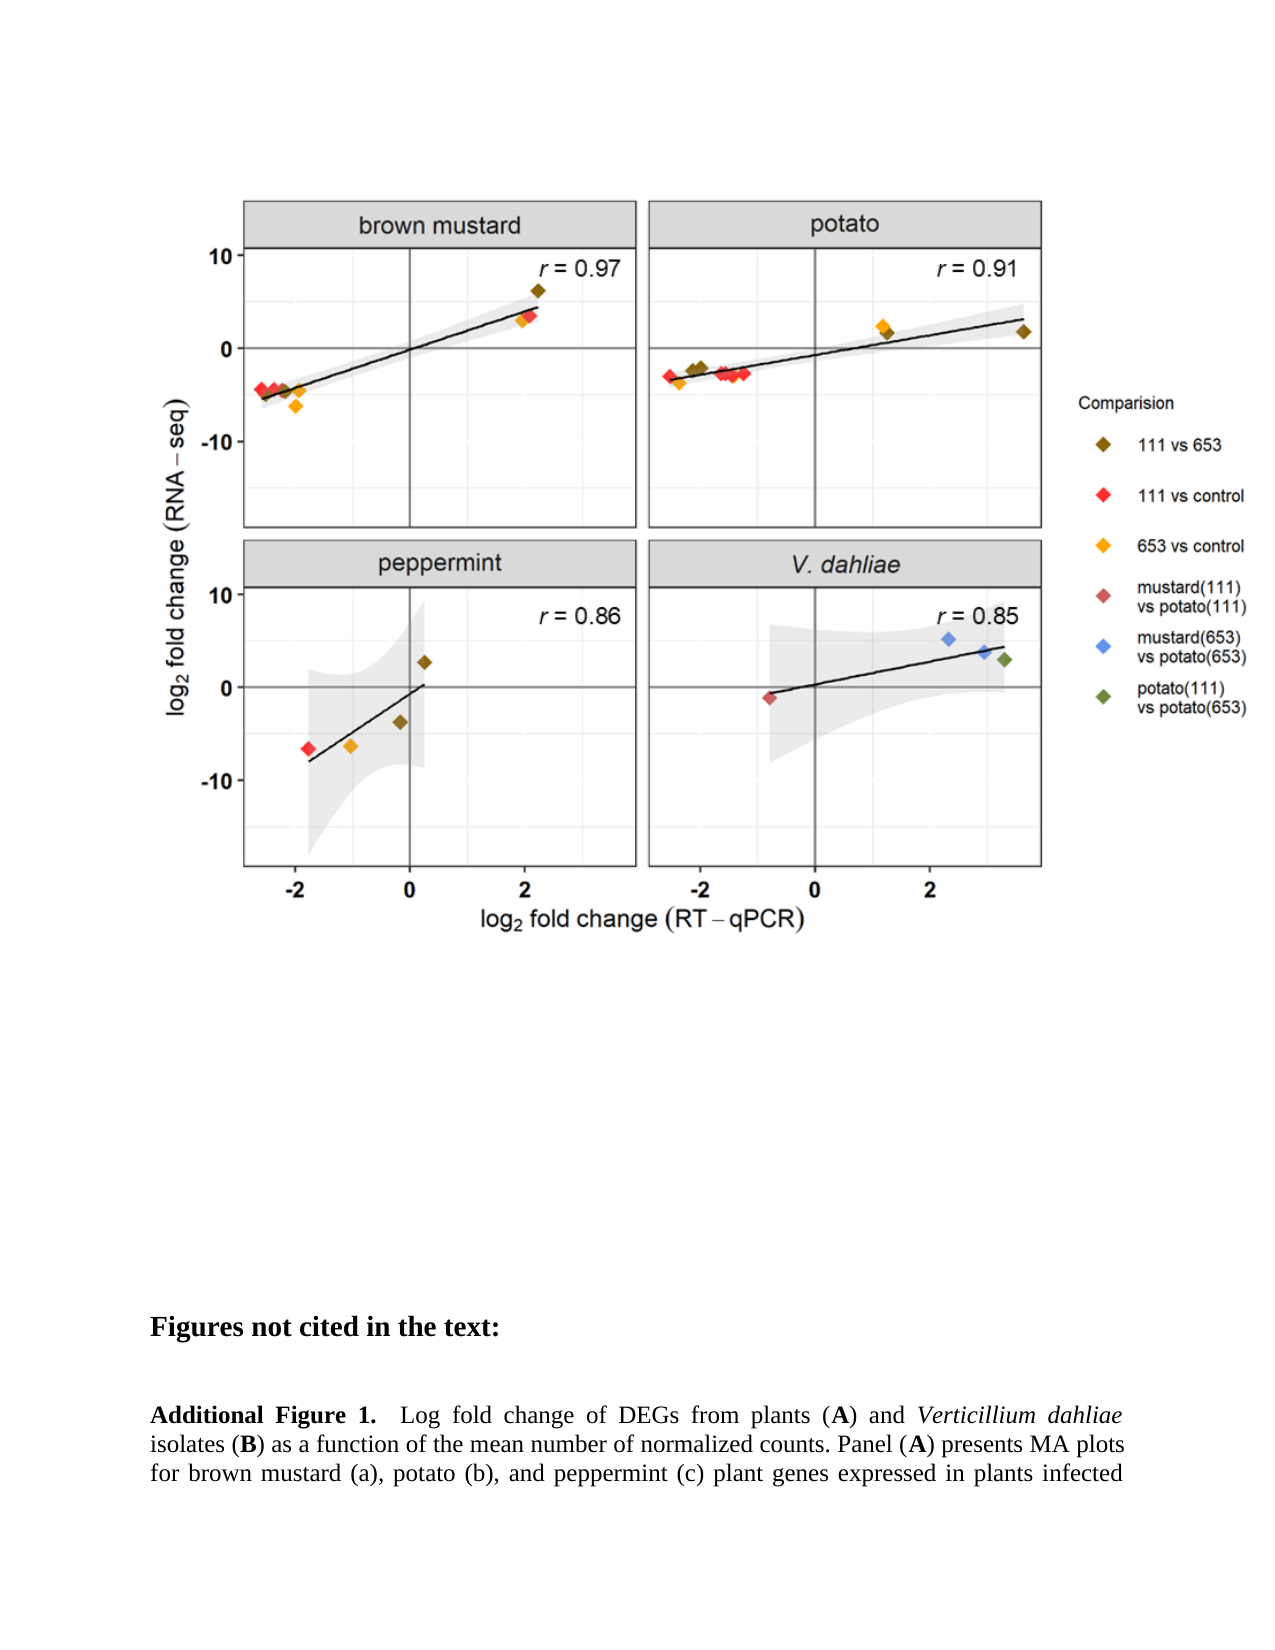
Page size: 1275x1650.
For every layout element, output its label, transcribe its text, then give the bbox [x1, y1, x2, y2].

picture [150, 150, 1271, 950]
text Figures not cited in the text: [150, 1309, 1125, 1343]
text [150, 1400, 1125, 1486]
